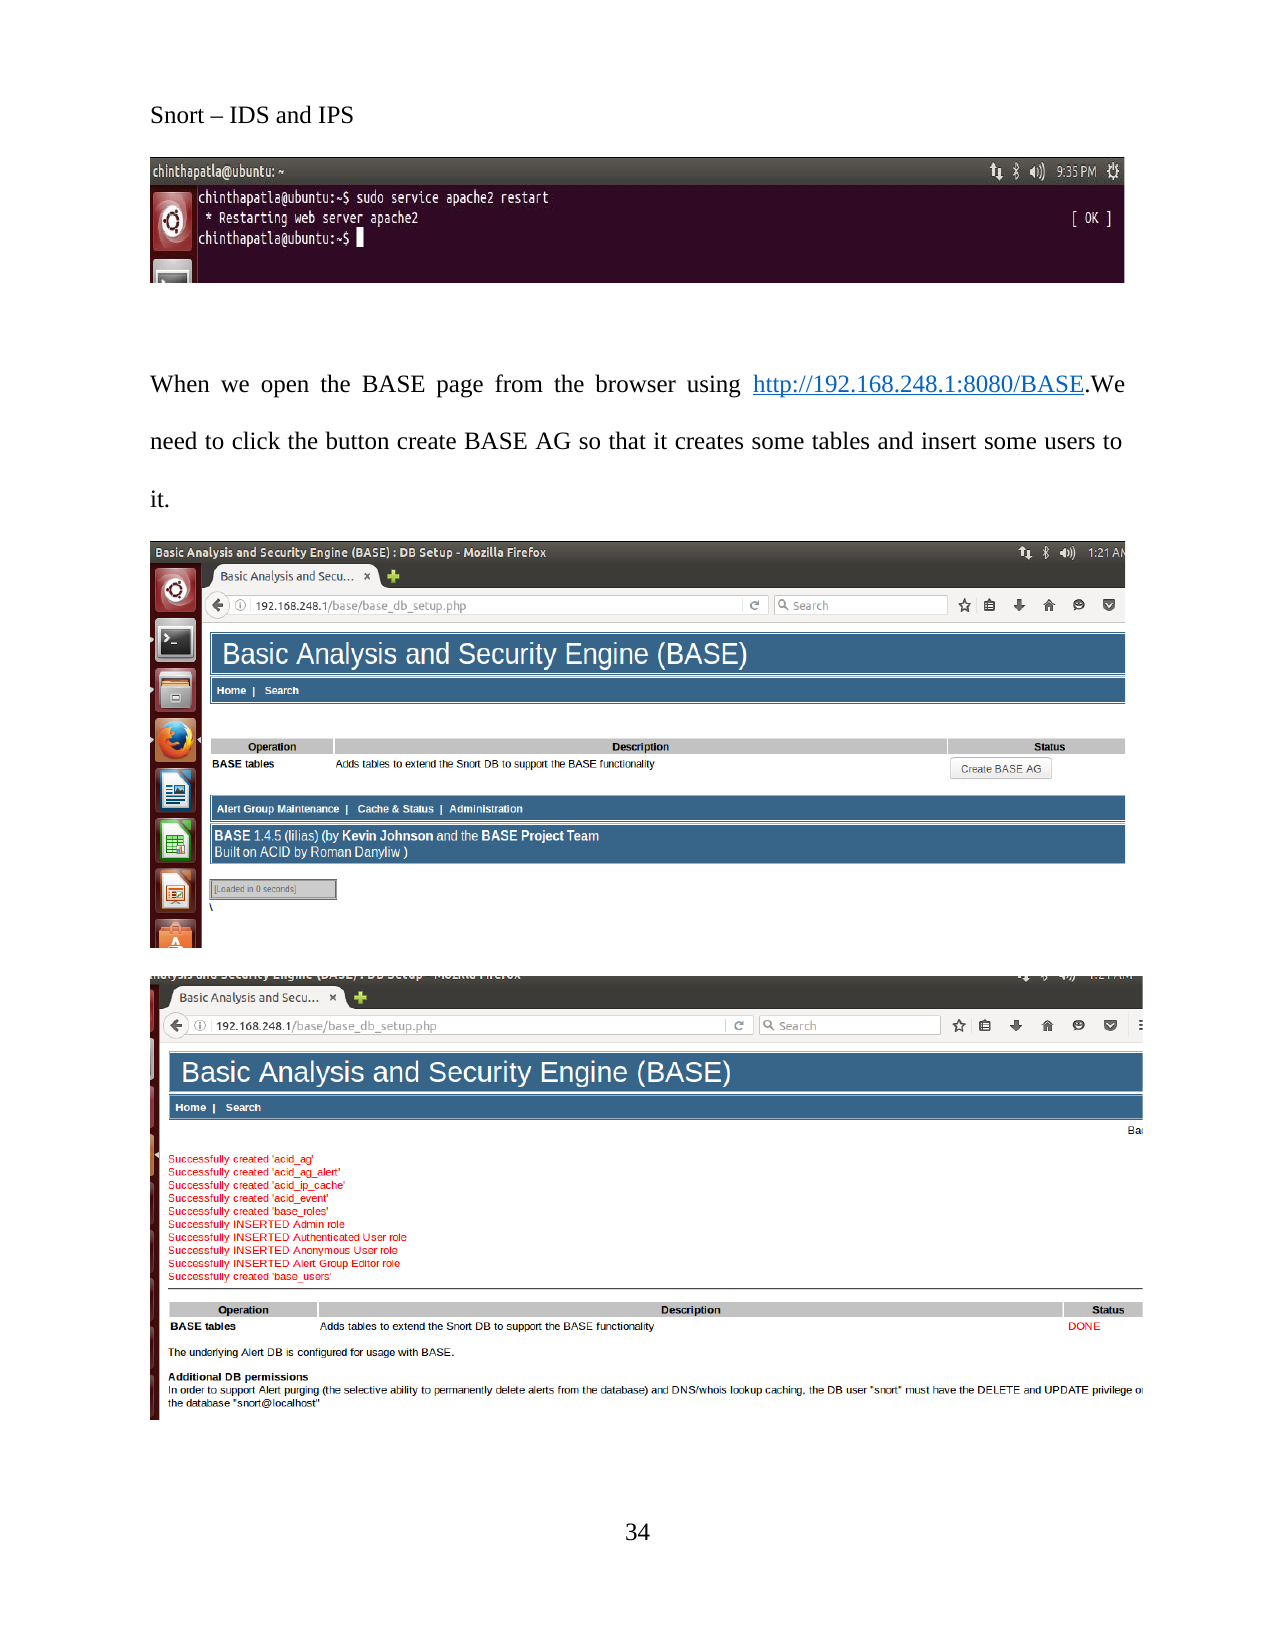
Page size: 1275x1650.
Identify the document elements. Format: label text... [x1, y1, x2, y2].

text When we open the BASE page from the browser using http://192.168.248.1:8080/BASE.We need to click the button create BASE AG so that it creates some tables and insert some users to it. [150, 369, 1125, 512]
picture [150, 541, 1125, 948]
picture [150, 157, 1125, 283]
picture [150, 976, 1143, 1420]
